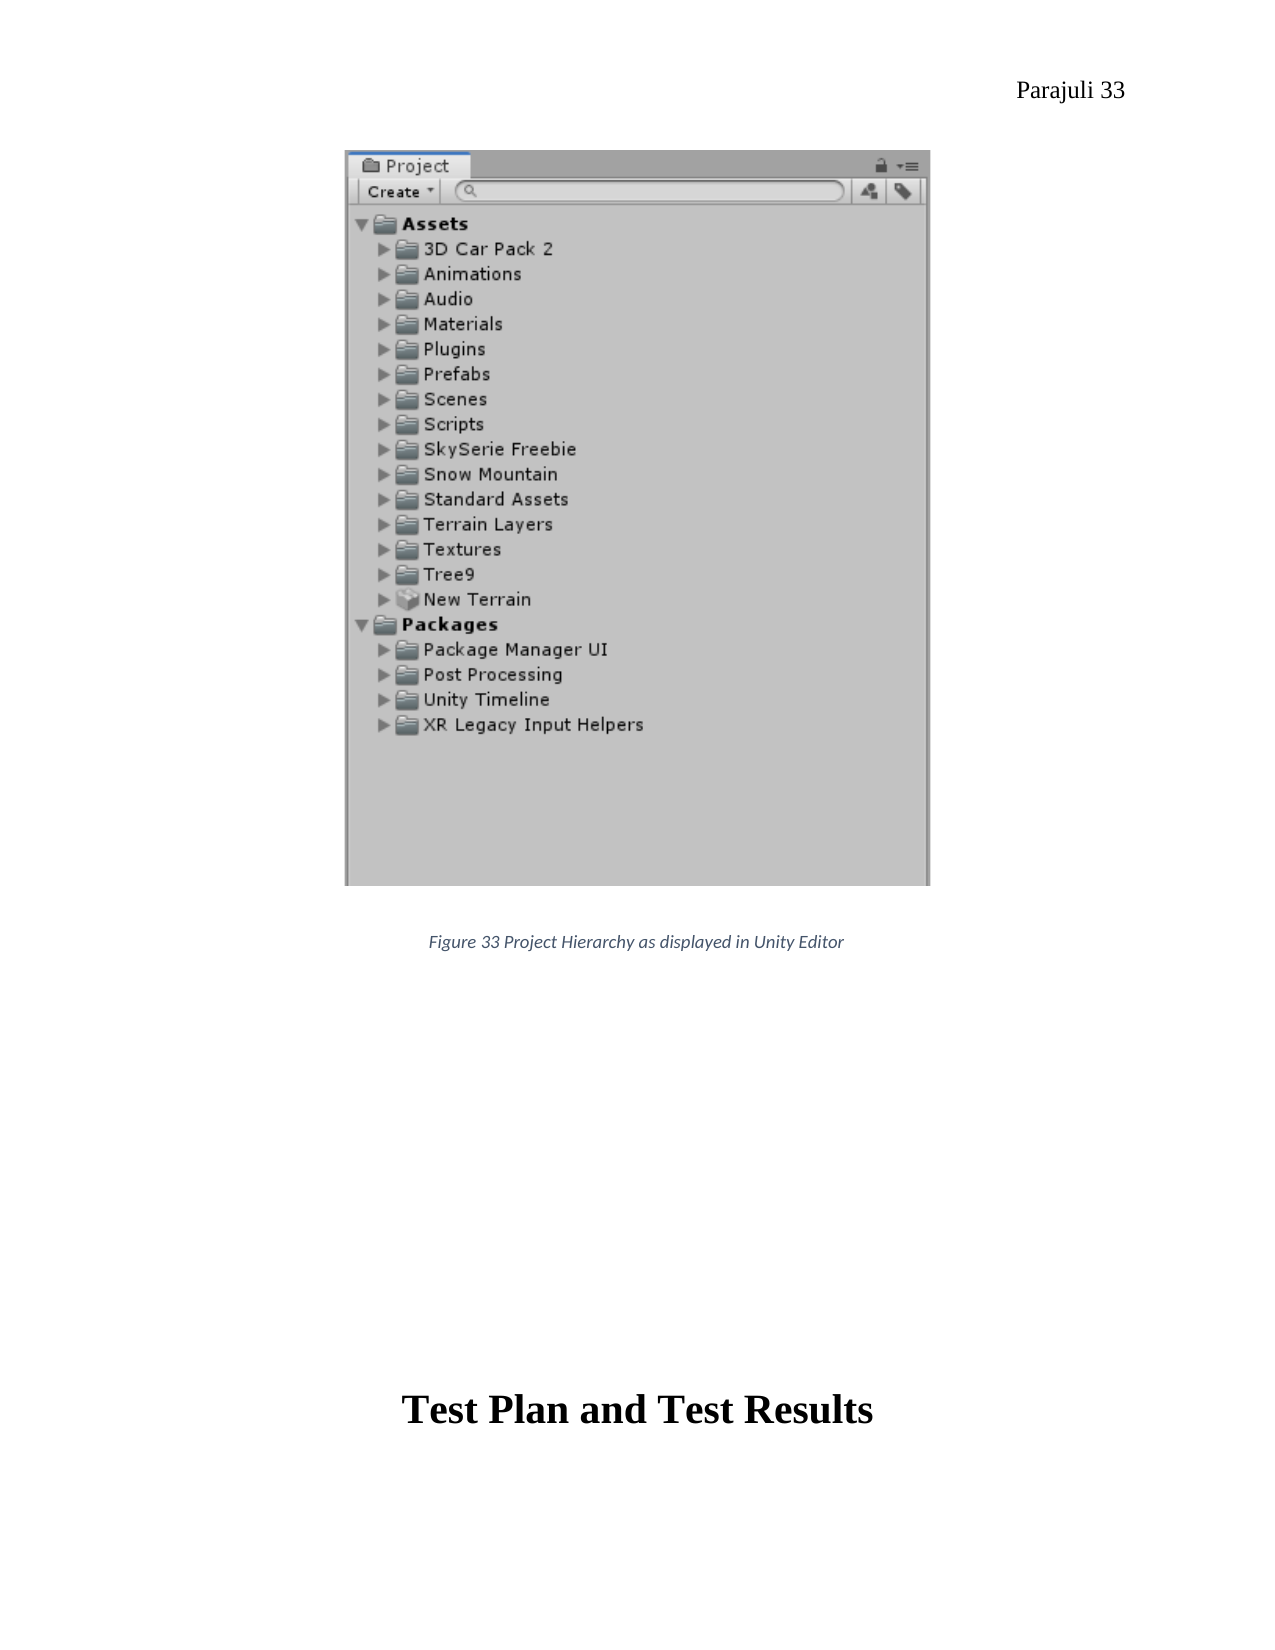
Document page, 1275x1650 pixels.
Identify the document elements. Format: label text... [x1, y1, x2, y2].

text Test Plan and Test Results [150, 1384, 1125, 1432]
picture [344, 150, 931, 886]
